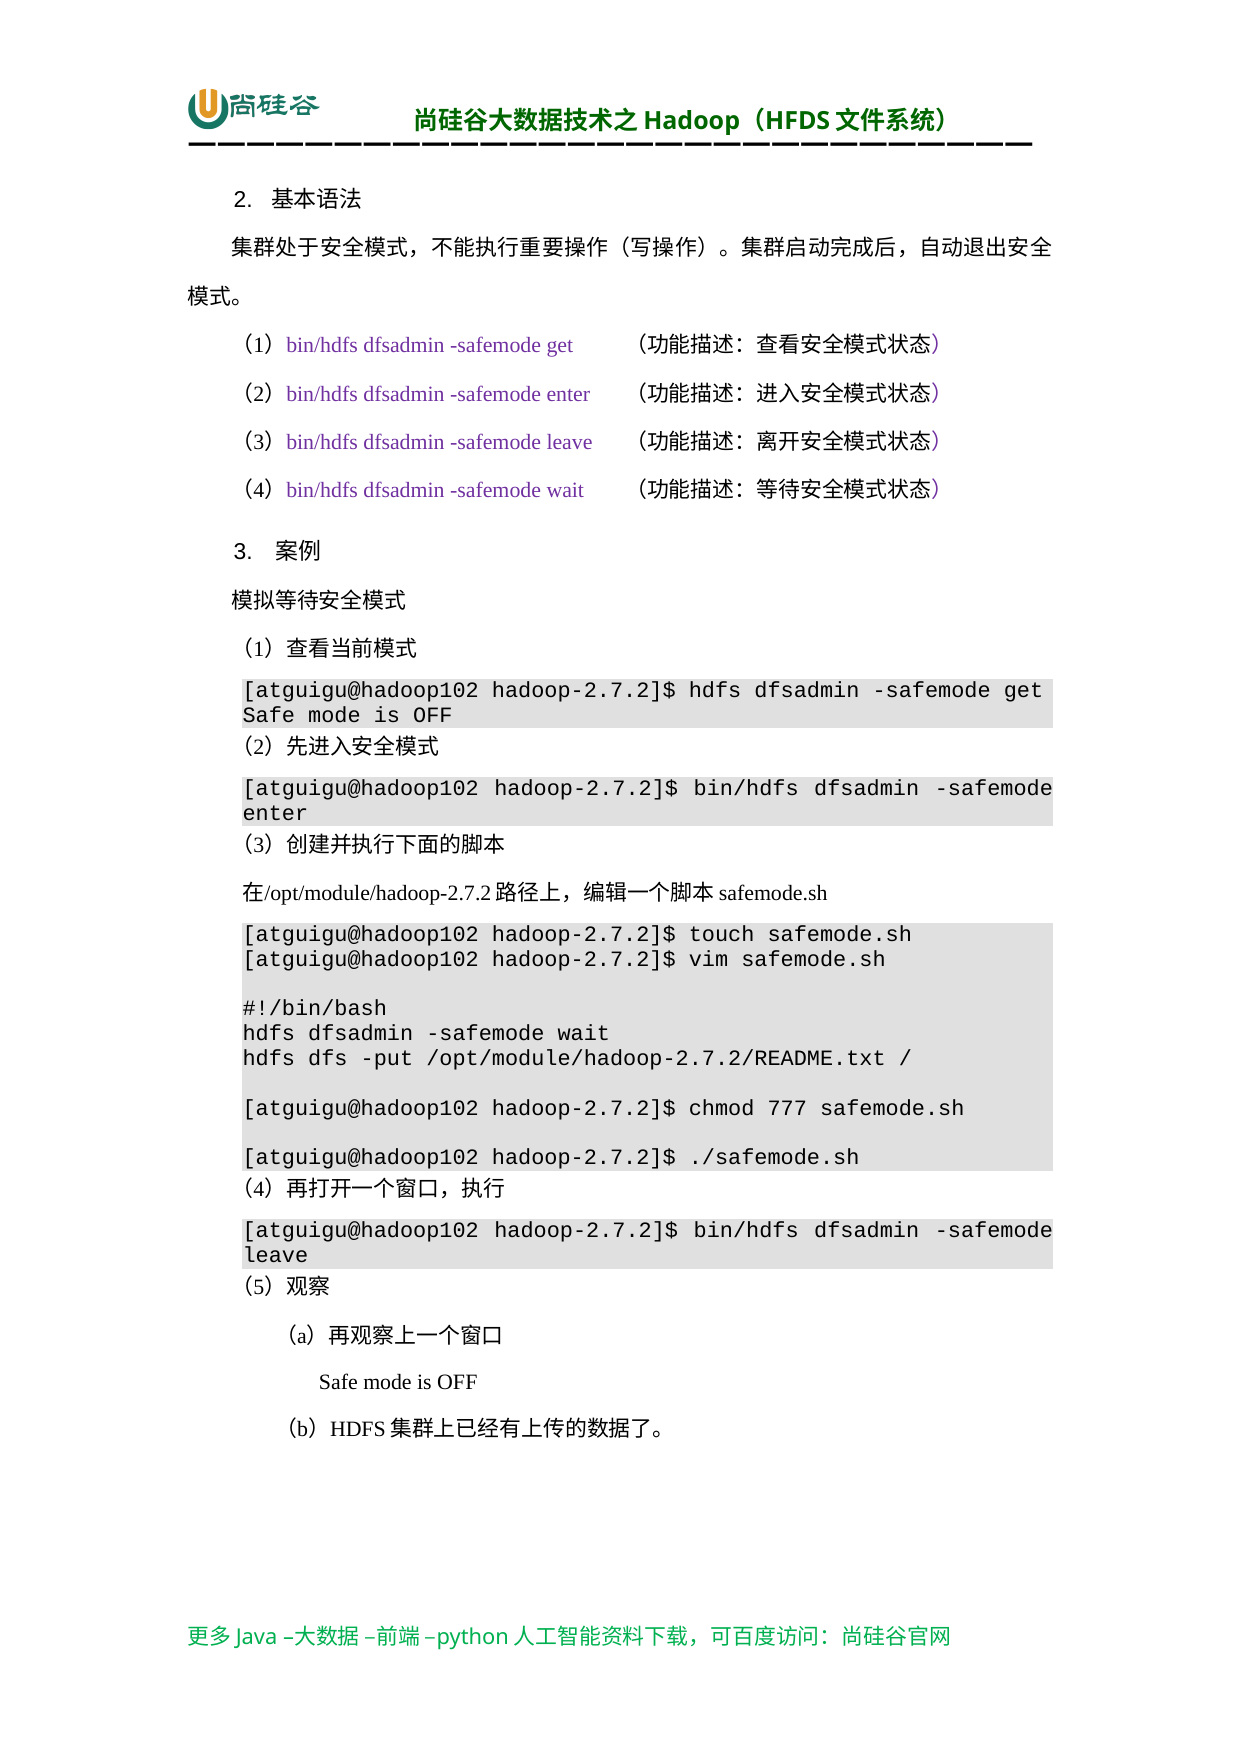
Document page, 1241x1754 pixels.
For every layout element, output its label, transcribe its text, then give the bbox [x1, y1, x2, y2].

text [atguigu@hadoop102 hadoop-2.7.2]$ bin/hdfs dfsadmin -safemode leave [242, 1219, 1053, 1269]
text （1）bin/hdfs dfsadmin -safemode get （功能描述：查看安全模式状态） [187, 327, 1053, 359]
text （a）再观察上一个窗口 [231, 1317, 1053, 1350]
text （3）bin/hdfs dfsadmin -safemode leave （功能描述：离开安全模式状态） [187, 423, 1053, 456]
list 基本语法 [233, 165, 1053, 230]
text [atguigu@hadoop102 hadoop-2.7.2]$ touch safemode.sh [242, 923, 1053, 948]
text [atguigu@hadoop102 hadoop-2.7.2]$ bin/hdfs dfsadmin -safemode enter [242, 777, 1053, 826]
text Safe mode is OFF [275, 1366, 1053, 1398]
text （1）查看当前模式 [187, 631, 1053, 663]
text hdfs dfsadmin -safemode wait [242, 1022, 1053, 1047]
text （b）HDFS集群上已经有上传的数据了。 [231, 1411, 1053, 1443]
text 模拟等待安全模式 [187, 582, 1053, 615]
text [atguigu@hadoop102 hadoop-2.7.2]$ chmod 777 safemode.sh [242, 1097, 1053, 1121]
text [atguigu@hadoop102 hadoop-2.7.2]$ vim safemode.sh [242, 948, 1053, 973]
text （4）再打开一个窗口，执行 [187, 1171, 1053, 1203]
text [atguigu@hadoop102 hadoop-2.7.2]$ ./safemode.sh [242, 1146, 1053, 1171]
text （2）bin/hdfs dfsadmin -safemode enter （功能描述：进入安全模式状态） [187, 375, 1053, 408]
text 3. 案例 [187, 517, 1053, 582]
picture [187, 88, 320, 130]
text （5）观察 [187, 1269, 1053, 1301]
text [atguigu@hadoop102 hadoop-2.7.2]$ hdfs dfsadmin -safemode get [242, 679, 1053, 704]
text #!/bin/bash [242, 997, 1053, 1022]
text hdfs dfs -put /opt/module/hadoop-2.7.2/README.txt / [242, 1047, 1053, 1072]
text 集群处于安全模式，不能执行重要操作（写操作）。集群启动完成后，自动退出安全模式。 [187, 230, 1053, 311]
text Safe mode is OFF [242, 704, 1053, 728]
text （4）bin/hdfs dfsadmin -safemode wait （功能描述：等待安全模式状态） [187, 472, 1053, 504]
text （2）先进入安全模式 [187, 728, 1053, 761]
text （3）创建并执行下面的脚本 [187, 826, 1053, 859]
text 在/opt/module/hadoop-2.7.2路径上，编辑一个脚本safemode.sh [198, 875, 1053, 907]
